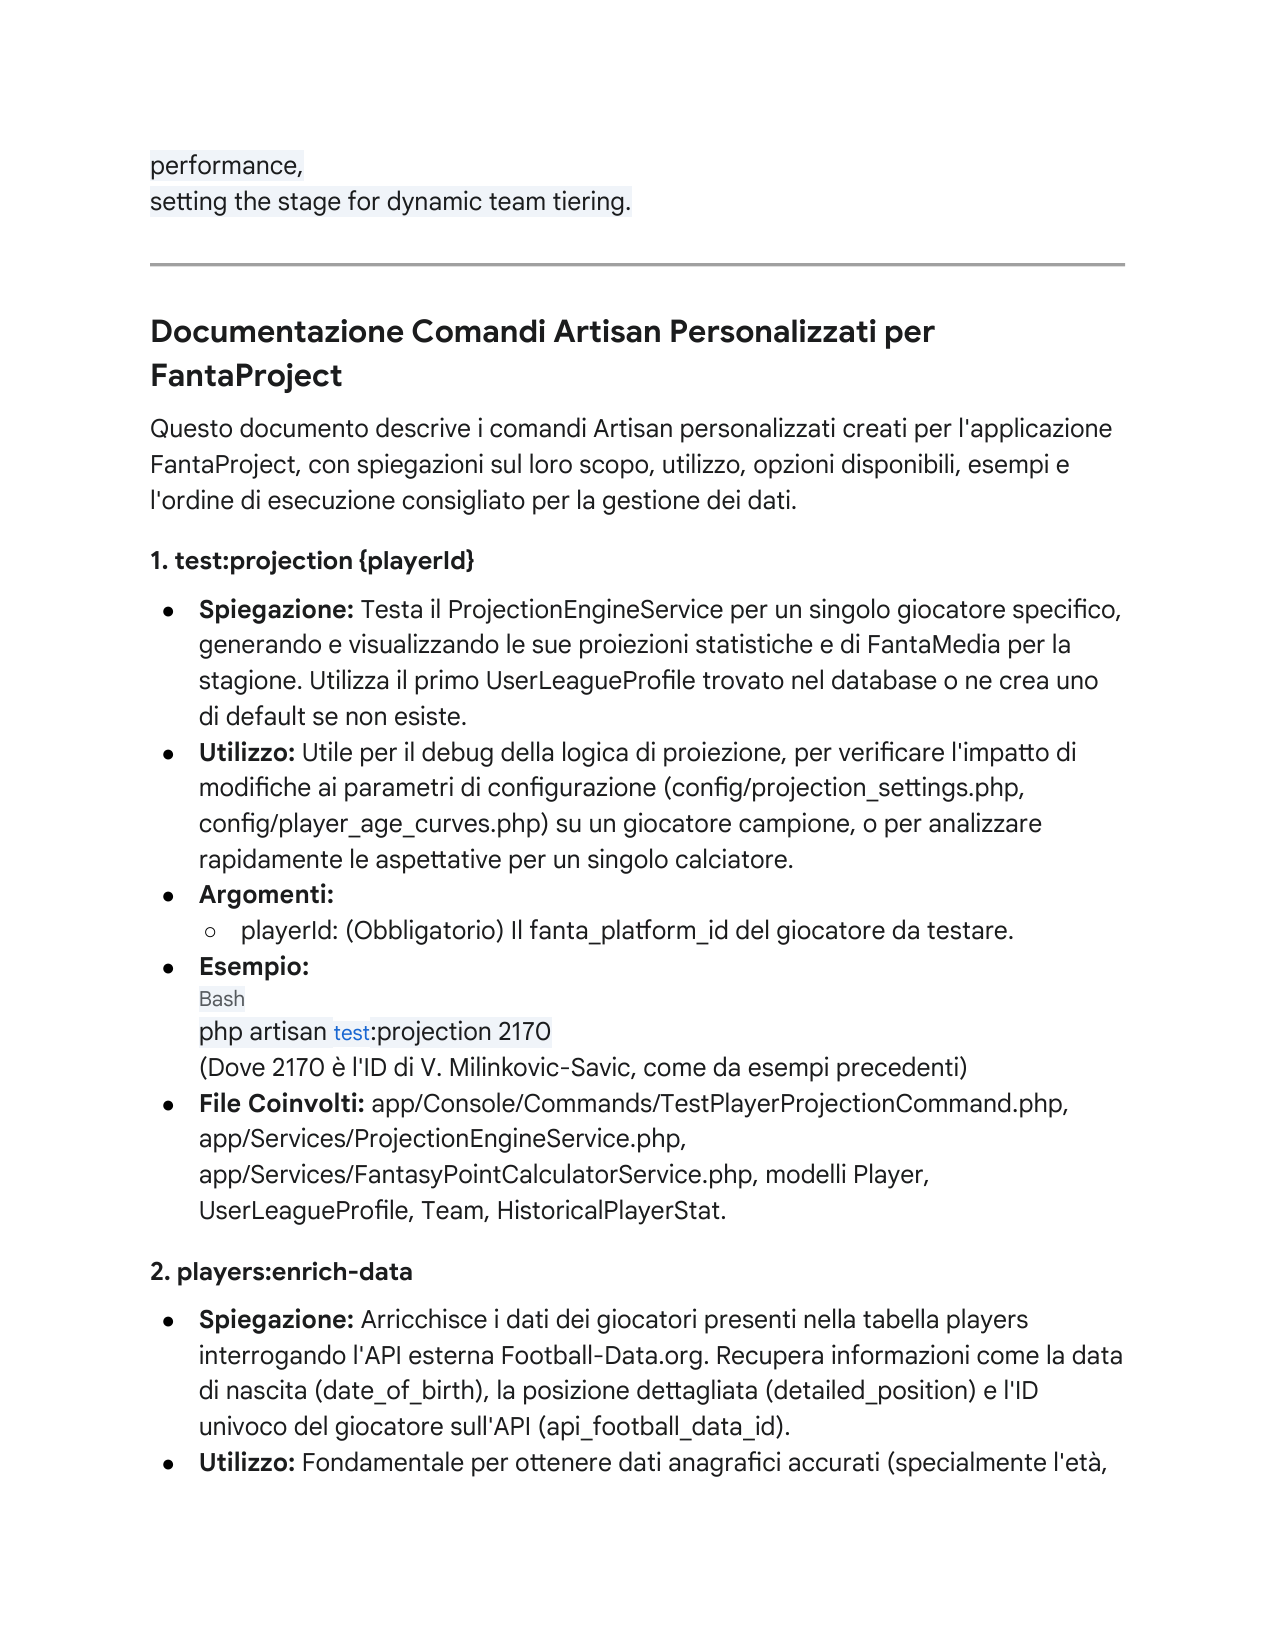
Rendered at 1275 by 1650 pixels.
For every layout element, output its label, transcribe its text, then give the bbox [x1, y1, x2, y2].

subtitle 1. test:projection {playerId} [150, 546, 1125, 577]
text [150, 150, 1125, 247]
list File Coinvolti: app/Console/Commands/TestPlayerProjectionCommand.php, app/Services/ProjectionEngineService.php, app/Services/FantasyPointCalculatorService.php, modelli Player, UserLeagueProfile, Team, HistoricalPlayerStat. [161, 1088, 1125, 1227]
list Spiegazione: Arricchisce i dati dei giocatori presenti nella tabella players interrogando l'API esterna Football-Data.org. Recupera informazioni come la data di nascita (date_of_birth), la posizione dettagliata (detailed_position) e l'ID univoco del giocatore sull'API (api_football_data_id). [161, 1304, 1125, 1443]
list Esempio: Bash php artisan test:projection 2170 (Dove 2170 è l'ID di V. Milinkovic-Savic, come da esempi precedenti) [161, 951, 1125, 1084]
subtitle Documentazione Comandi Artisan Personalizzati per FantaProject [150, 267, 1125, 396]
list playerId: (Obbligatorio) Il fanta_platform_id del giocatore da testare. [203, 915, 1125, 947]
text Questo documento descrive i comandi Artisan personalizzati creati per l'applicazione FantaProject, con spiegazioni sul loro scopo, utilizzo, opzioni disponibili, esempi e l'ordine di esecuzione consigliato per la gestione dei dati. [150, 413, 1125, 516]
list Argomenti: [161, 880, 1125, 911]
list Utilizzo: Utile per il debug della logica di proiezione, per verificare l'impatto di modifiche ai parametri di configurazione (config/projection_settings.php, config/player_age_curves.php) su un giocatore campione, o per analizzare rapidamente le aspettative per un singolo calciatore. [161, 737, 1125, 875]
list Spiegazione: Testa il ProjectionEngineService per un singolo giocatore specifico, generando e visualizzando le sue proiezioni statistiche e di FantaMedia per la stagione. Utilizza il primo UserLeagueProfile trovato nel database o ne crea uno di default se non esiste. [161, 594, 1125, 732]
subtitle 2. players:enrich-data [150, 1256, 1125, 1287]
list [161, 1447, 1125, 1478]
